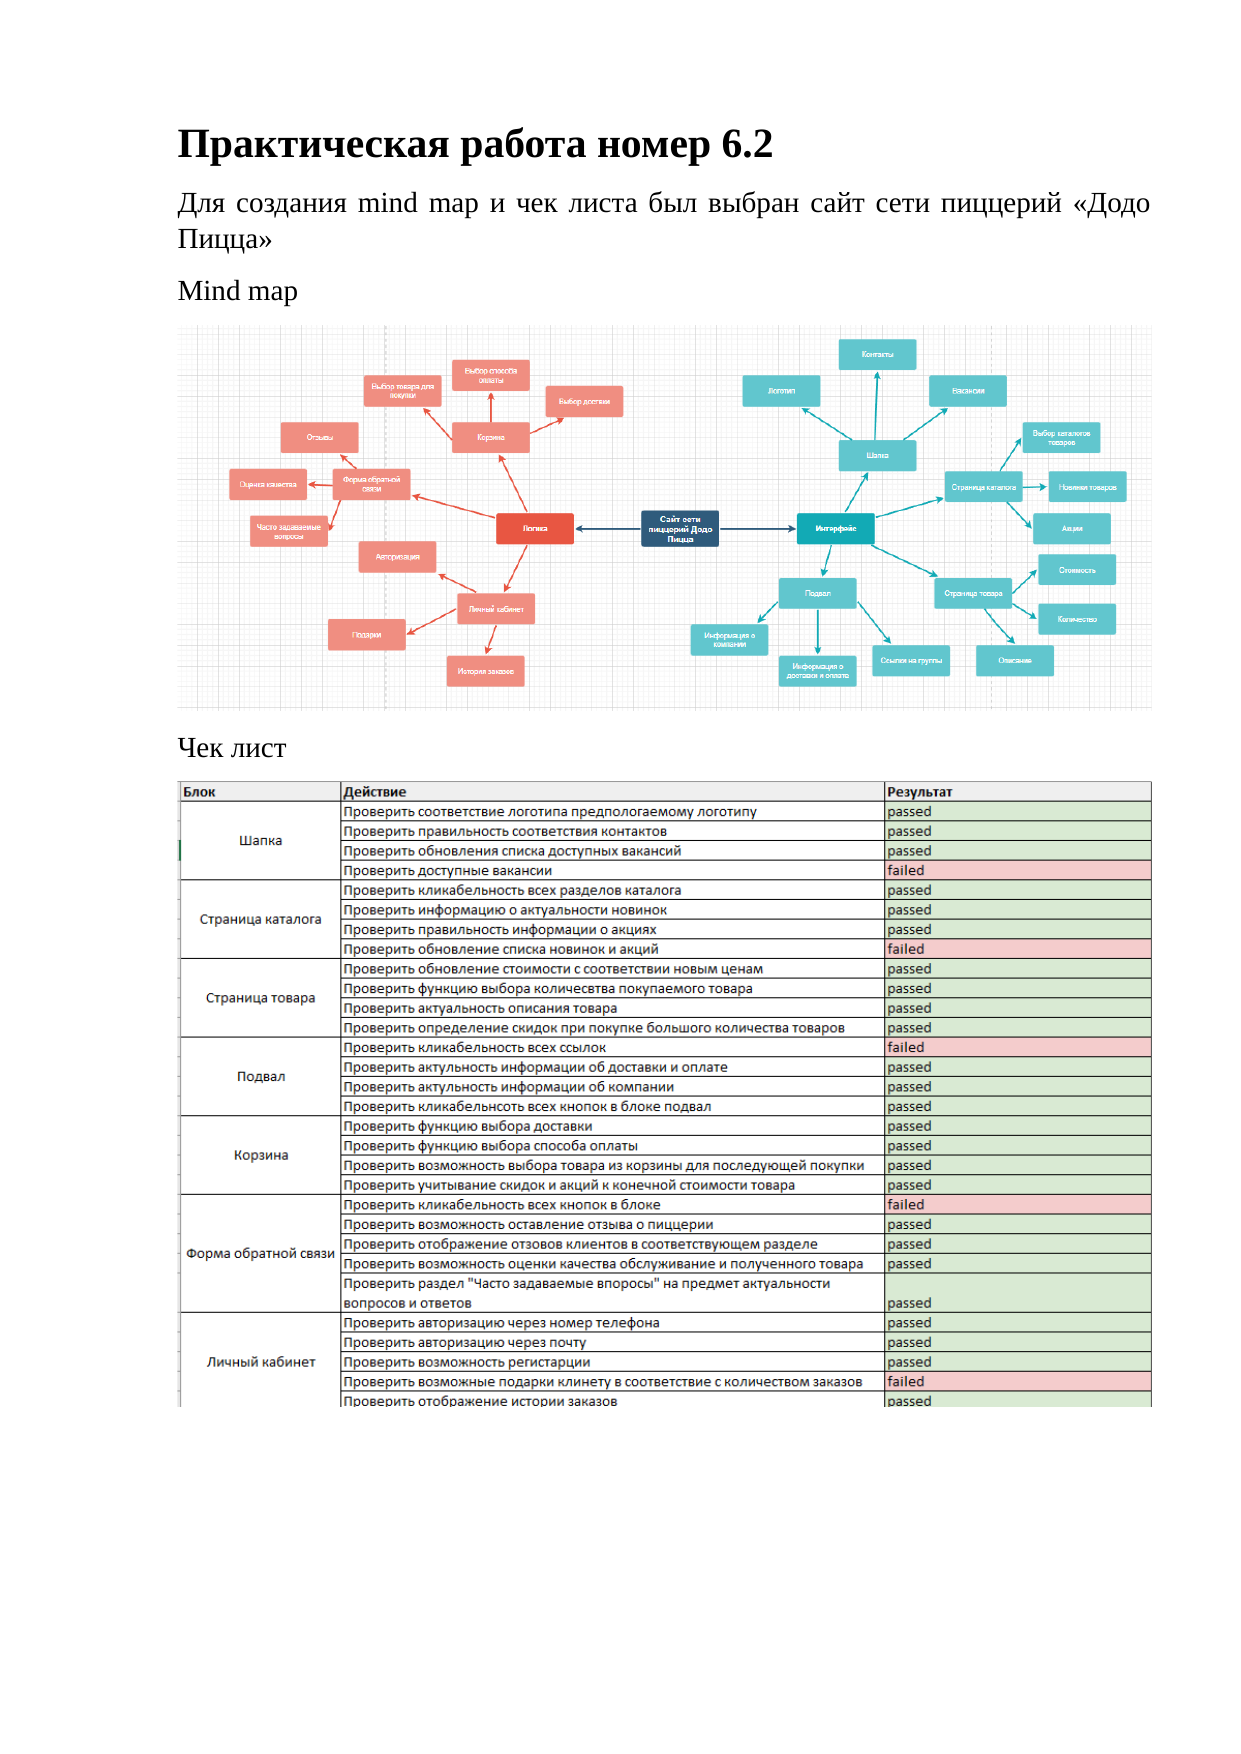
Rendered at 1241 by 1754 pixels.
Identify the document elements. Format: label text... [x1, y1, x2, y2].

text Для создания mind map и чек листа был выбран сайт сети пиццерий «Додо Пицца» [177, 186, 1152, 254]
picture [177, 781, 1152, 1407]
picture [177, 325, 1152, 711]
text Практическая работа номер 6.2 [177, 118, 1152, 166]
text Mind map [177, 273, 1152, 307]
text Чек лист [177, 730, 1152, 763]
